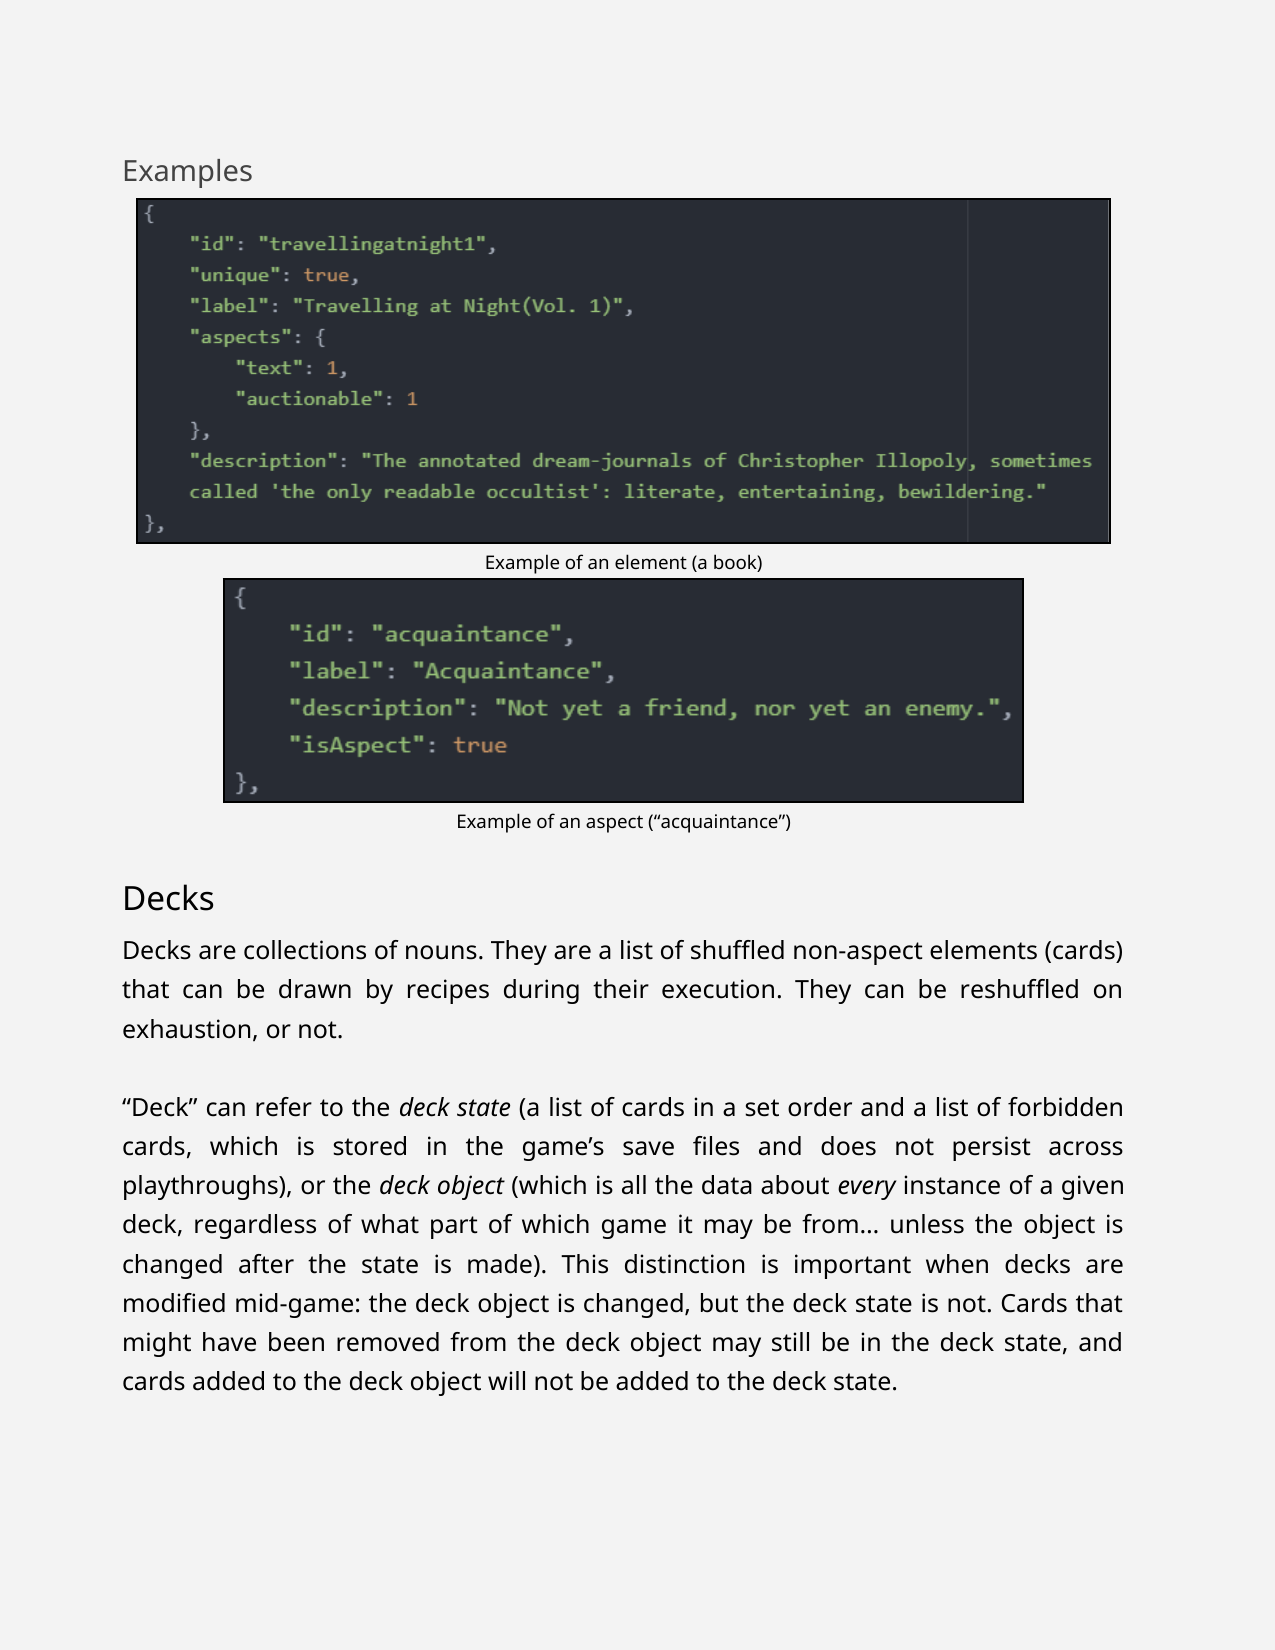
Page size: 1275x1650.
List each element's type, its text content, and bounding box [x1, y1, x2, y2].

text Decks are collections of nouns. They are a list of shuffled non-aspect elements (cards) that can be drawn by recipes during their execution. They can be reshuffled on exhaustion, or not. [122, 933, 1125, 1045]
picture [225, 580, 1022, 801]
text Example of an aspect (“acquaintance”) [122, 808, 1125, 834]
subtitle Decks [122, 875, 1125, 921]
subtitle Examples [122, 150, 1125, 190]
text “Deck” can refer to the deck state (a list of cards in a set order and a list of forbidden cards, which is stored in the game’s save files and does not persist across playthroughs), or the deck object (which is all the data about every instance of a given deck, regardless of what part of which game it may be from… unless the object is changed after the state is made). This distinction is important when decks are modified mid-game: the deck object is changed, but the deck state is not. Cards that might have been removed from the deck object may still be in the deck state, and cards added to the deck object will not be added to the deck state. [122, 1090, 1125, 1398]
text Example of an element (a book) [122, 549, 1125, 574]
picture [138, 200, 1109, 542]
